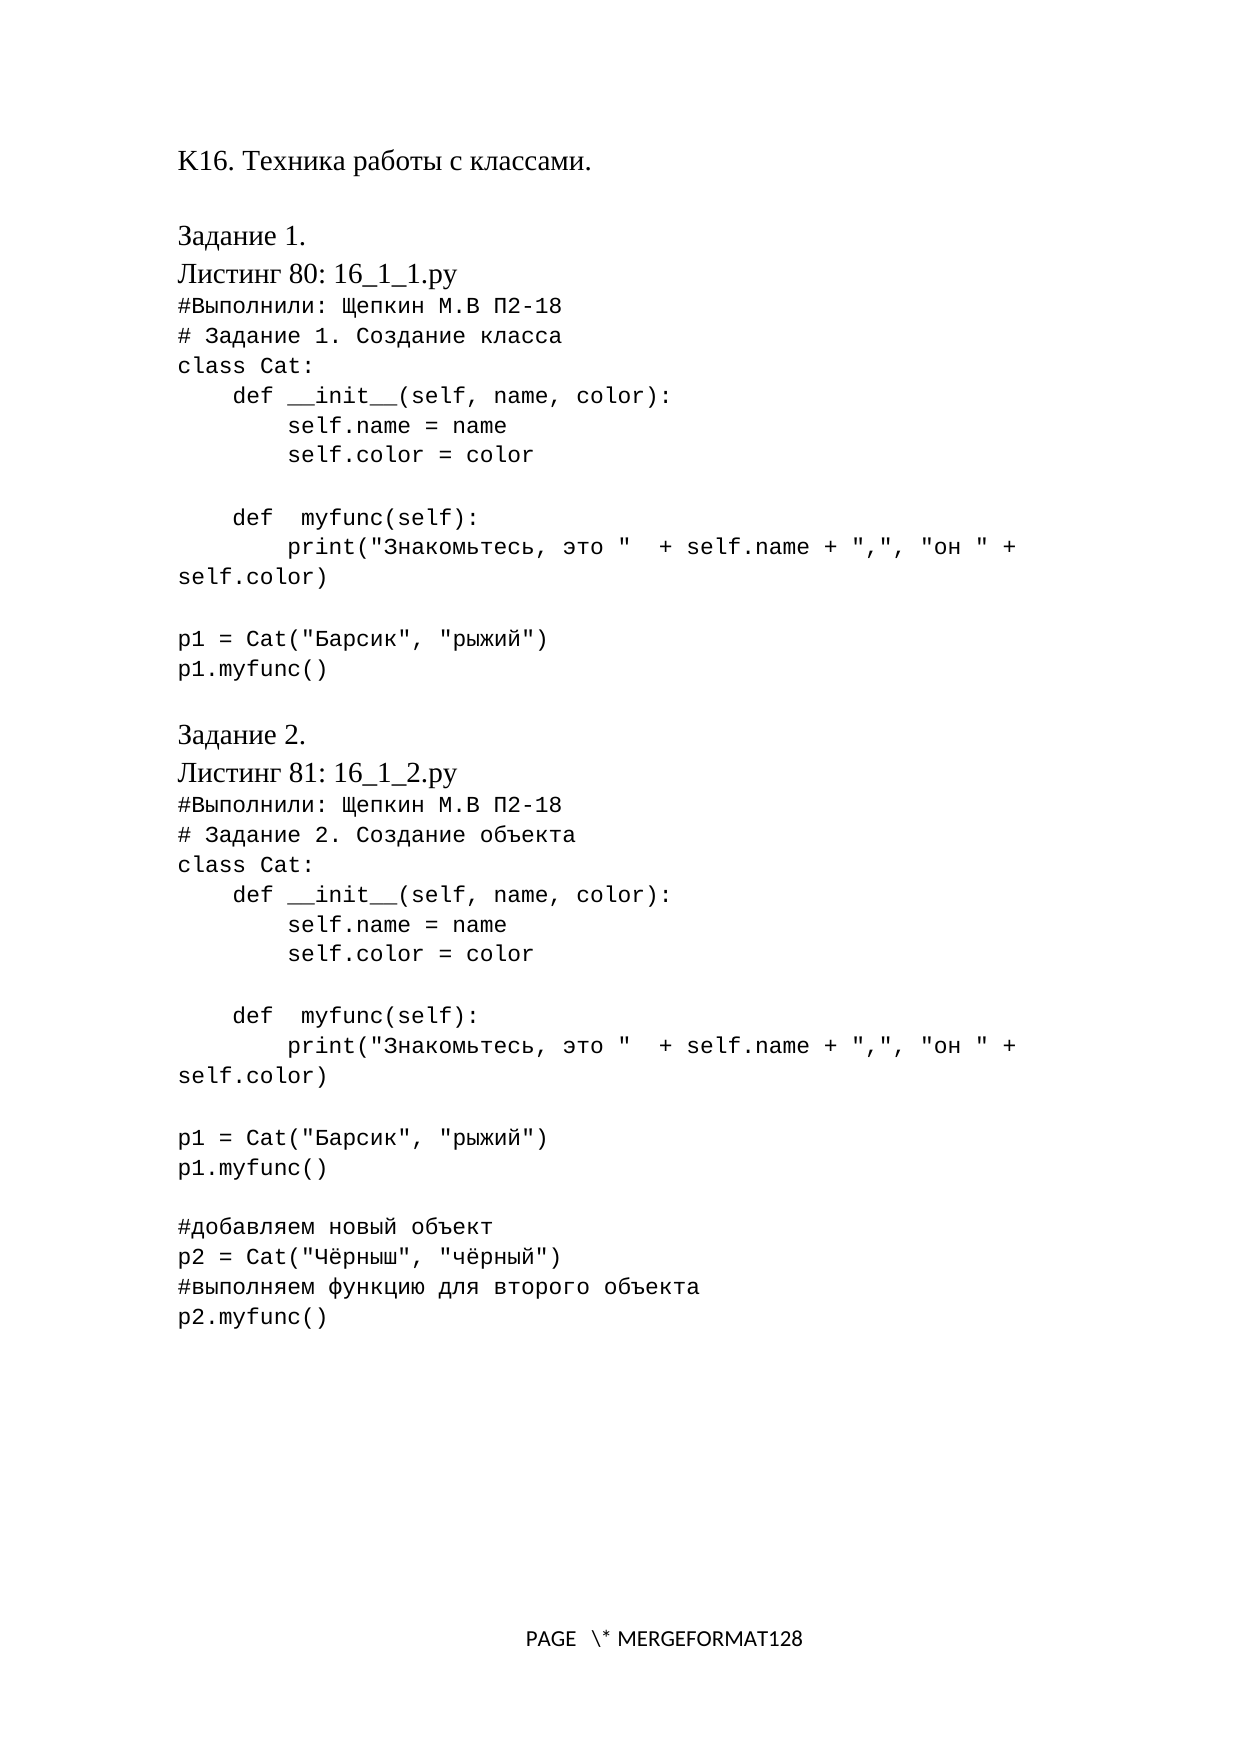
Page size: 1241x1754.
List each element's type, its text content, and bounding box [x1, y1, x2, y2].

text def myfunc(self): [177, 506, 1152, 532]
text def __init__(self, name, color): [177, 384, 1152, 410]
text self.color = color [177, 444, 1152, 470]
text print("Знакомьтесь, это " + self.name + ",", "он " + self.color) [177, 1034, 1152, 1090]
text #Выполнили: Щепкин М.В П2-18 [177, 295, 1152, 321]
text self.name = name [177, 913, 1152, 939]
text Листинг 81: 16_1_2.py [177, 755, 1152, 789]
text # Задание 1. Создание класса [177, 325, 1152, 351]
text class Cat: [177, 354, 1152, 380]
text print("Знакомьтесь, это " + self.name + ",", "он " + self.color) [177, 536, 1152, 591]
text p1.myfunc() [177, 1156, 1152, 1182]
text # Задание 2. Создание объекта [177, 824, 1152, 849]
text p2.myfunc() [177, 1305, 1152, 1331]
text p2 = Cat("Чёрныш", "чёрный") [177, 1246, 1152, 1271]
text p1 = Cat("Барсик", "рыжий") [177, 1126, 1152, 1152]
text def __init__(self, name, color): [177, 883, 1152, 909]
text self.color = color [177, 943, 1152, 969]
text p1 = Cat("Барсик", "рыжий") [177, 627, 1152, 653]
text class Cat: [177, 853, 1152, 879]
subtitle K16. Техника работы с классами. [177, 143, 1152, 177]
text #добавляем новый объект [177, 1216, 1152, 1242]
text p1.myfunc() [177, 657, 1152, 683]
text Задание 2. [177, 717, 1152, 750]
text #выполняем функцию для второго объекта [177, 1275, 1152, 1301]
text #Выполнили: Щепкин М.В П2-18 [177, 794, 1152, 820]
text def myfunc(self): [177, 1005, 1152, 1031]
text Листинг 80: 16_1_1.py [177, 256, 1152, 290]
text self.name = name [177, 414, 1152, 440]
text Задание 1. [177, 218, 1152, 251]
